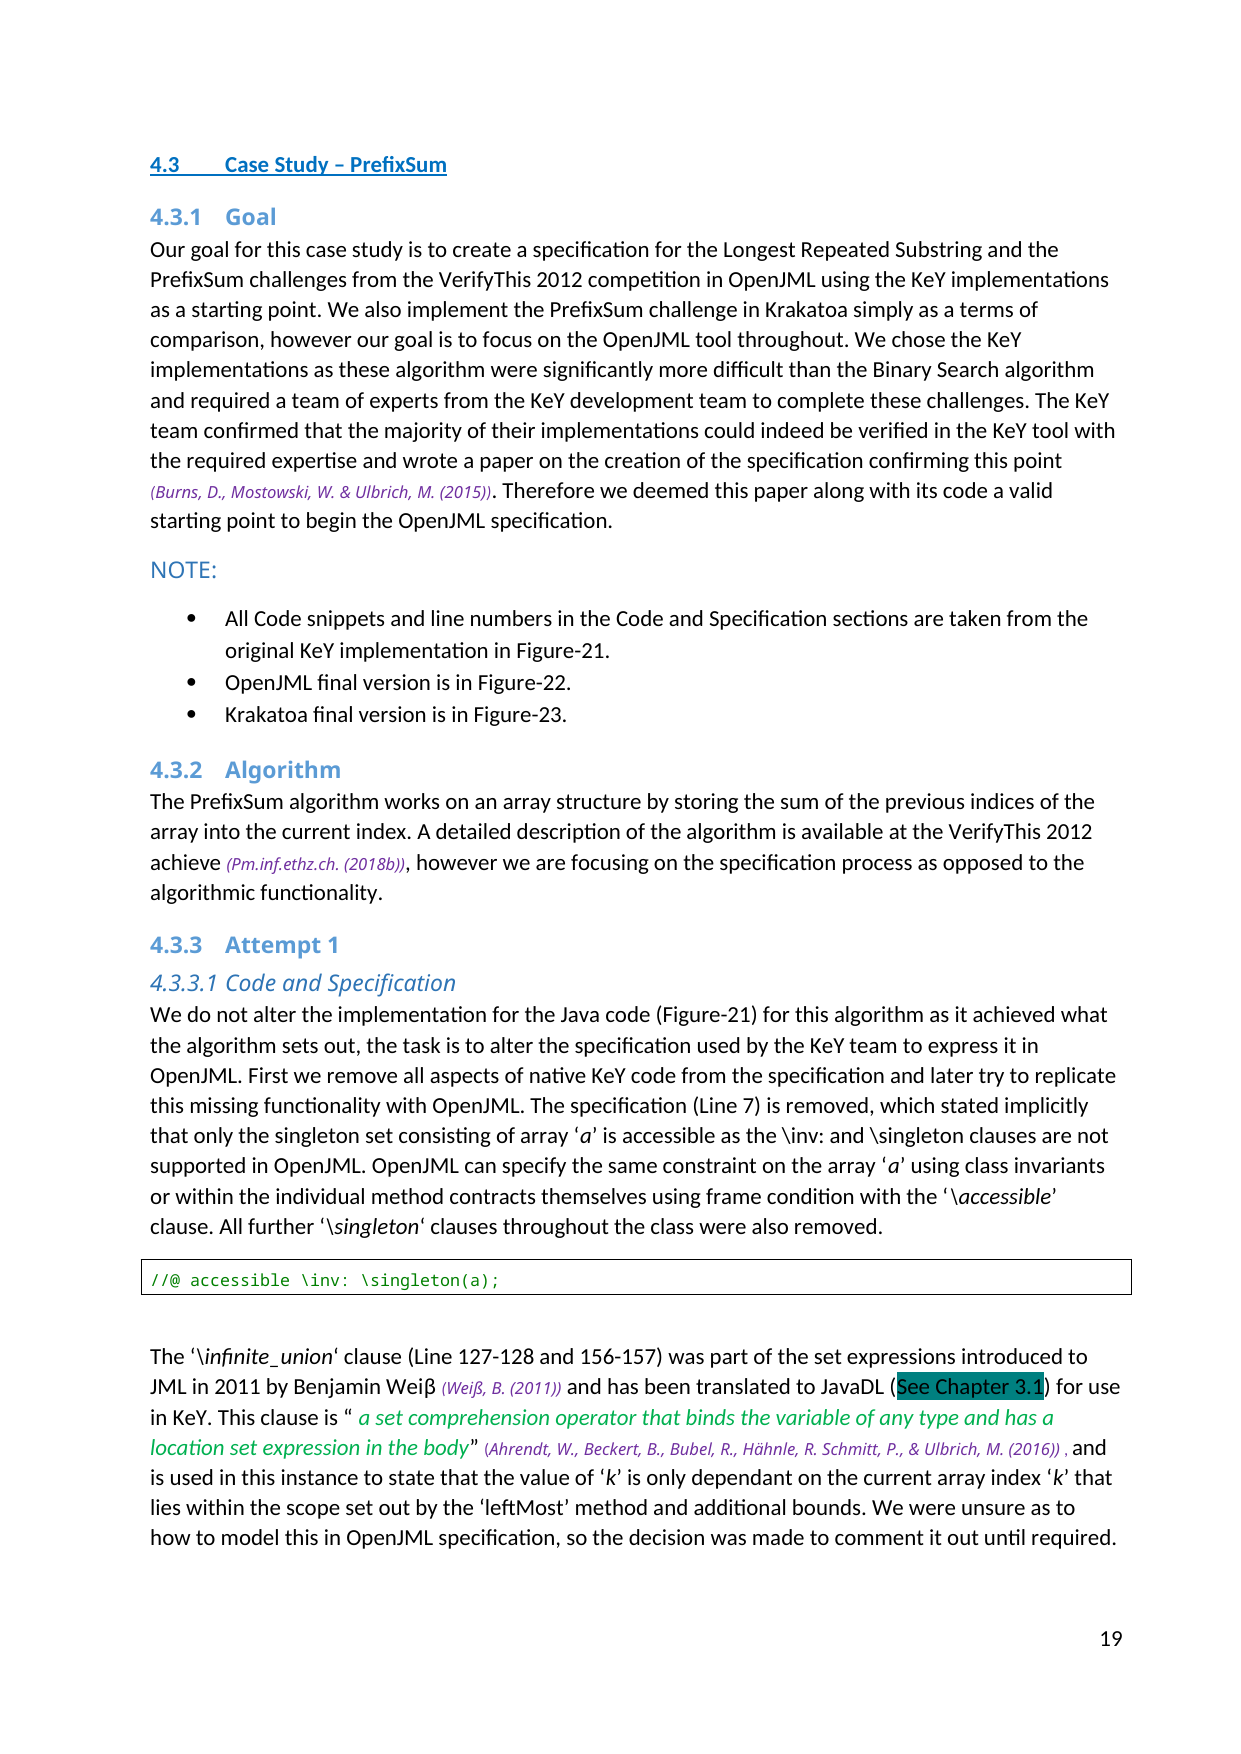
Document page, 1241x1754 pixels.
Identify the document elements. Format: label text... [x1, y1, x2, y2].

text //@ accessible \inv: \singleton(a); [142, 1260, 1131, 1294]
subtitle 4.3.3.1 Code and Specification [150, 967, 1122, 998]
text The PrefixSum algorithm works on an array structure by storing the sum of the previous indices of the array into the current index. A detailed description of the algorithm is available at the VerifyThis 2012 achieve (Pm.inf.ethz.ch. (2018b)), however we are focusing on the specification process as opposed to the algorithmic functionality. [150, 787, 1122, 906]
text We do not alter the implementation for the Java code (Figure-21) for this algorithm as it achieved what the algorithm sets out, the task is to alter the specification used by the KeY team to express it in OpenJML. First we remove all aspects of native KeY code from the specification and later try to replicate this missing functionality with OpenJML. The specification (Line 7) is removed, which stated implicitly that only the singleton set consisting of array ‘a’ is accessible as the \inv: and \singleton clauses are not supported in OpenJML. OpenJML can specify the same constraint on the array ‘a’ using class invariants or within the individual method contracts themselves using frame condition with the ‘\accessible’ clause. All further ‘\singleton‘ clauses throughout the class were also removed. [150, 1001, 1122, 1240]
subtitle 4.3.3 Attempt 1 [150, 929, 1122, 960]
list OpenJML final version is in Figure-22. [187, 668, 1122, 696]
list Krakatoa final version is in Figure-23. [187, 701, 1122, 728]
text The ‘\infinite_union‘ clause (Line 127-128 and 156-157) was part of the set expressions introduced to JML in 2011 by Benjamin Weiβ (Weiß, B. (2011)) and has been translated to JavaDL (See Chapter 3.1) for use in KeY. This clause is “ a set comprehension operator that binds the variable of any type and has a location set expression in the body” (Ahrendt, W., Beckert, B., Bubel, R., Hähnle, R. Schmitt, P., & Ulbrich, M. (2016)) , and is used in this instance to state that the value of ‘k’ is only dependant on the current array index ‘k’ that lies within the scope set out by the ‘leftMost’ method and additional bounds. We were unsure as to how to model this in OpenJML specification, so the decision was made to comment it out until required. [150, 1342, 1122, 1551]
list All Code snippets and line numbers in the Code and Specification sections are taken from the original KeY implementation in Figure-21. [187, 604, 1122, 664]
subtitle 4.3.1 Goal [150, 201, 1122, 232]
text NOTE: [150, 553, 1122, 585]
subtitle 4.3.2 Algorithm [150, 753, 1122, 785]
subtitle 4.3 Case Study – PrefixSum [150, 150, 1122, 178]
text Our goal for this case study is to create a specification for the Longest Repeated Substring and the PrefixSum challenges from the VerifyThis 2012 competition in OpenJML using the KeY implementations as a starting point. We also implement the PrefixSum challenge in Krakatoa simply as a terms of comparison, however our goal is to focus on the OpenJML tool throughout. We chose the KeY implementations as these algorithm were significantly more difficult than the Binary Search algorithm and required a team of experts from the KeY development team to complete these challenges. The KeY team confirmed that the majority of their implementations could indeed be verified in the KeY tool with the required expertise and wrote a paper on the creation of the specification confirming this point (Burns, D., Mostowski, W. & Ulbrich, M. (2015)). Therefore we deemed this paper along with its code a valid starting point to begin the OpenJML specification. [150, 235, 1122, 535]
